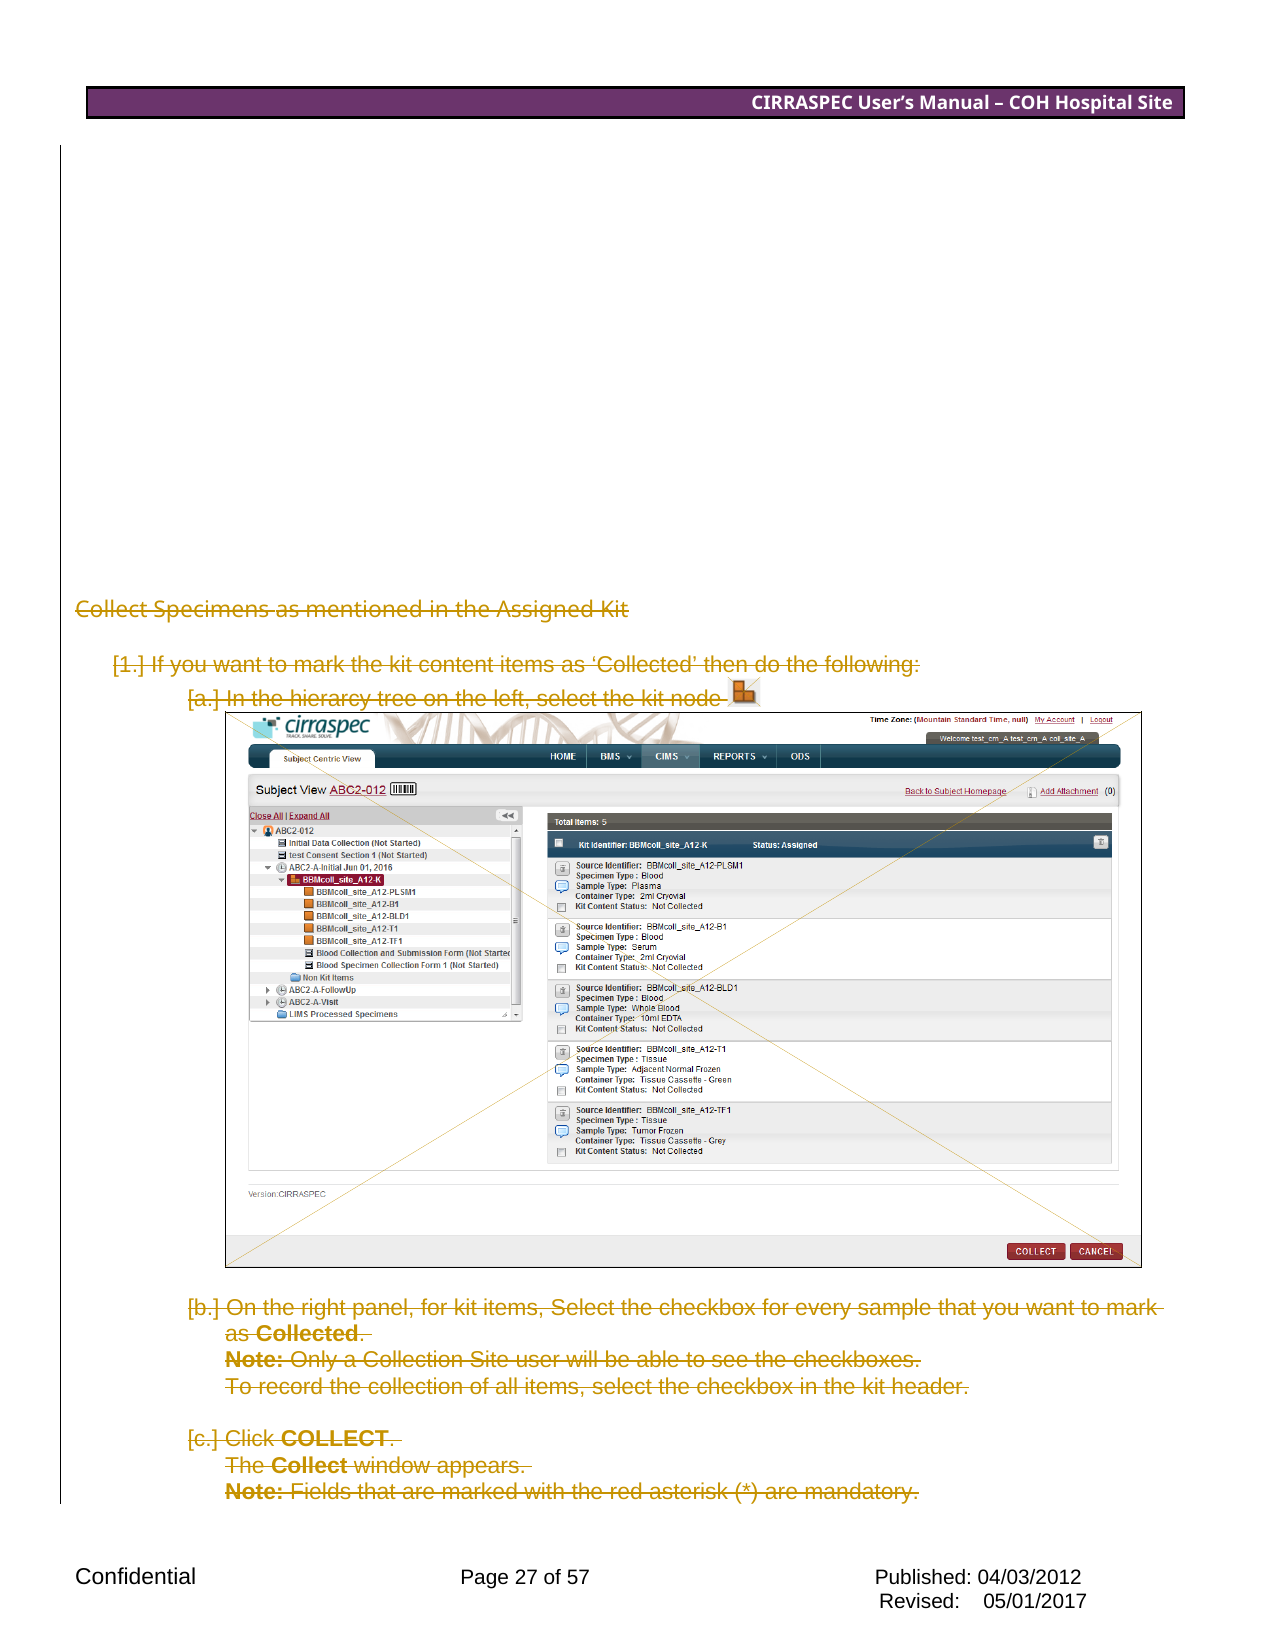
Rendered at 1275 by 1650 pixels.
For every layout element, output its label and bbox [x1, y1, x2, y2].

picture [727, 678, 743, 706]
picture [745, 678, 761, 705]
picture [729, 693, 759, 707]
picture [227, 990, 1140, 1267]
picture [226, 714, 681, 1265]
picture [729, 676, 760, 690]
picture [685, 713, 1141, 1265]
picture [229, 713, 1137, 988]
